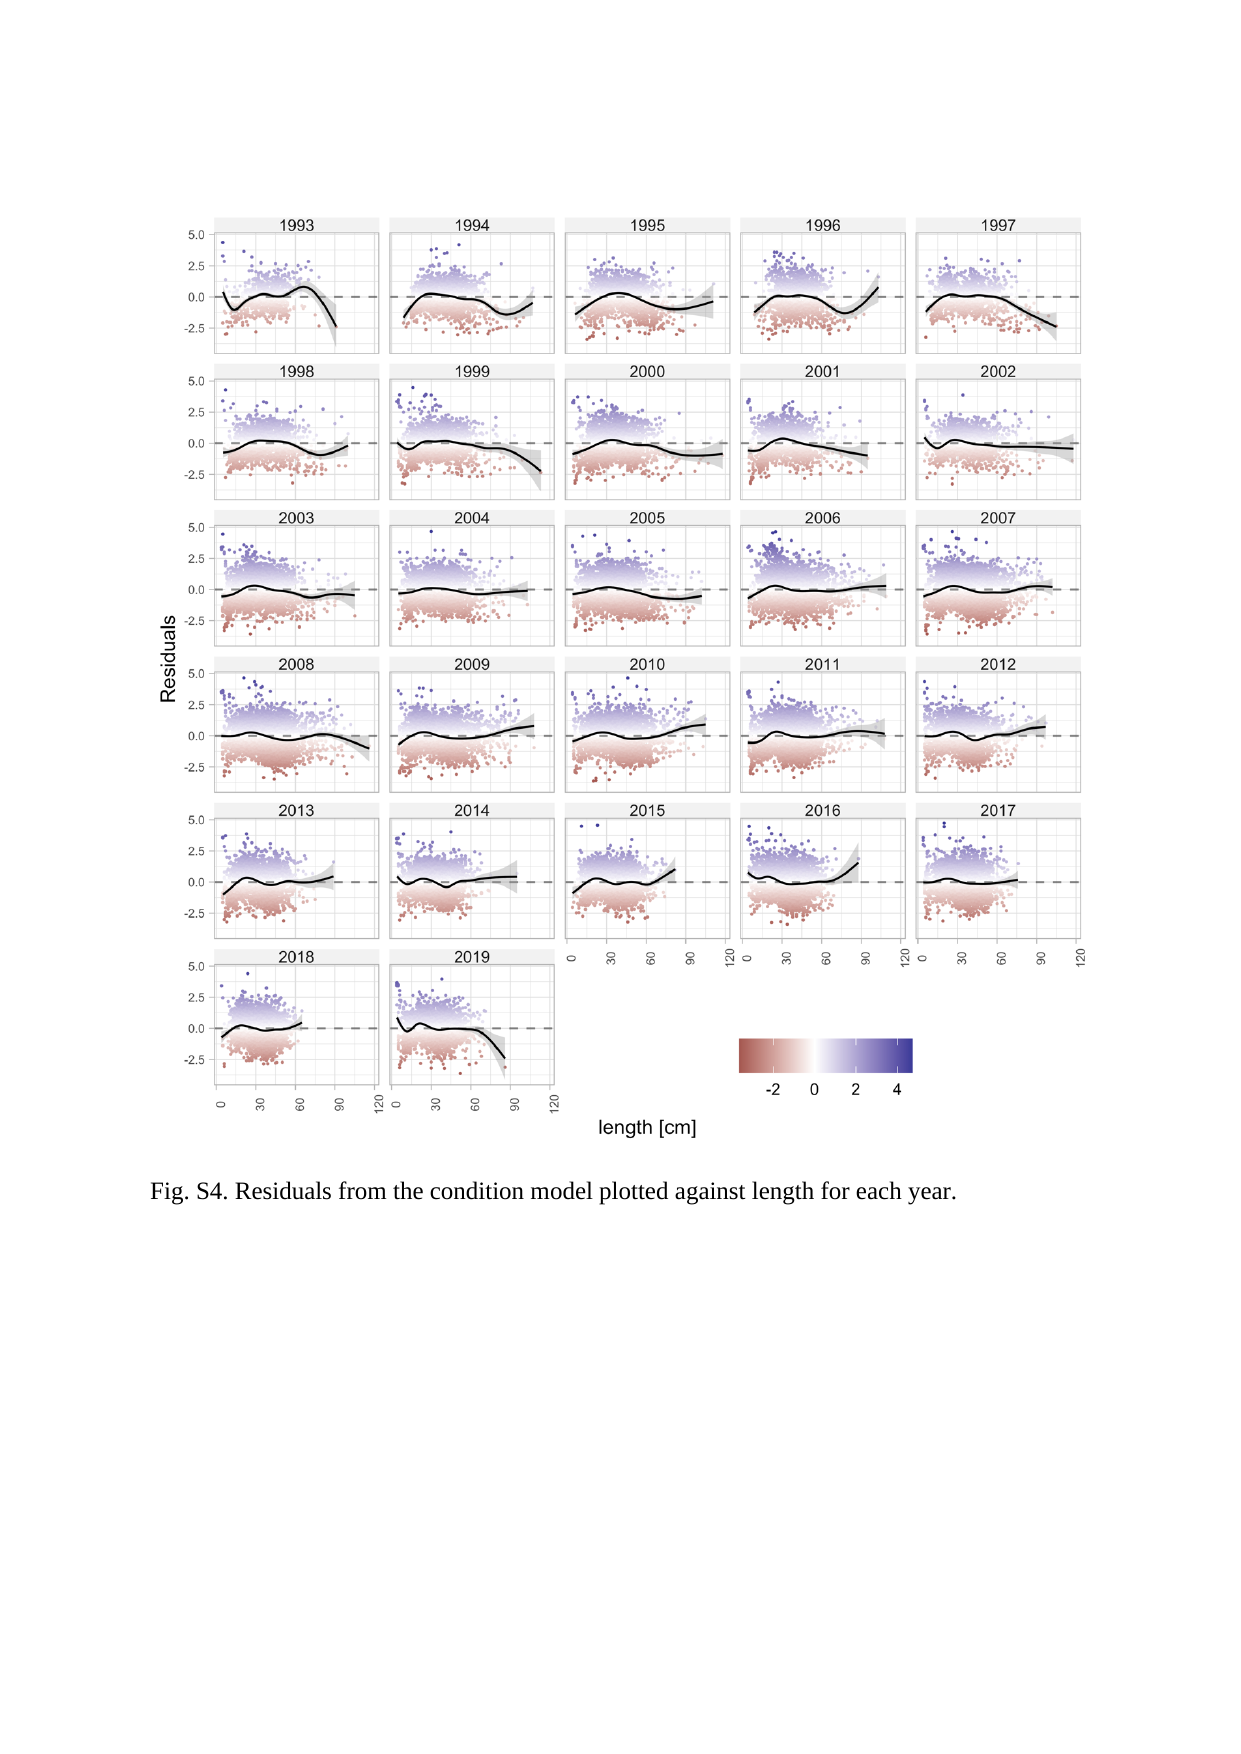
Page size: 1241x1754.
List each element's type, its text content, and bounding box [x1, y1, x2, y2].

text Fig. S4. Residuals from the condition model plotted against length for each year. [150, 1176, 1090, 1205]
picture [150, 207, 1091, 1148]
